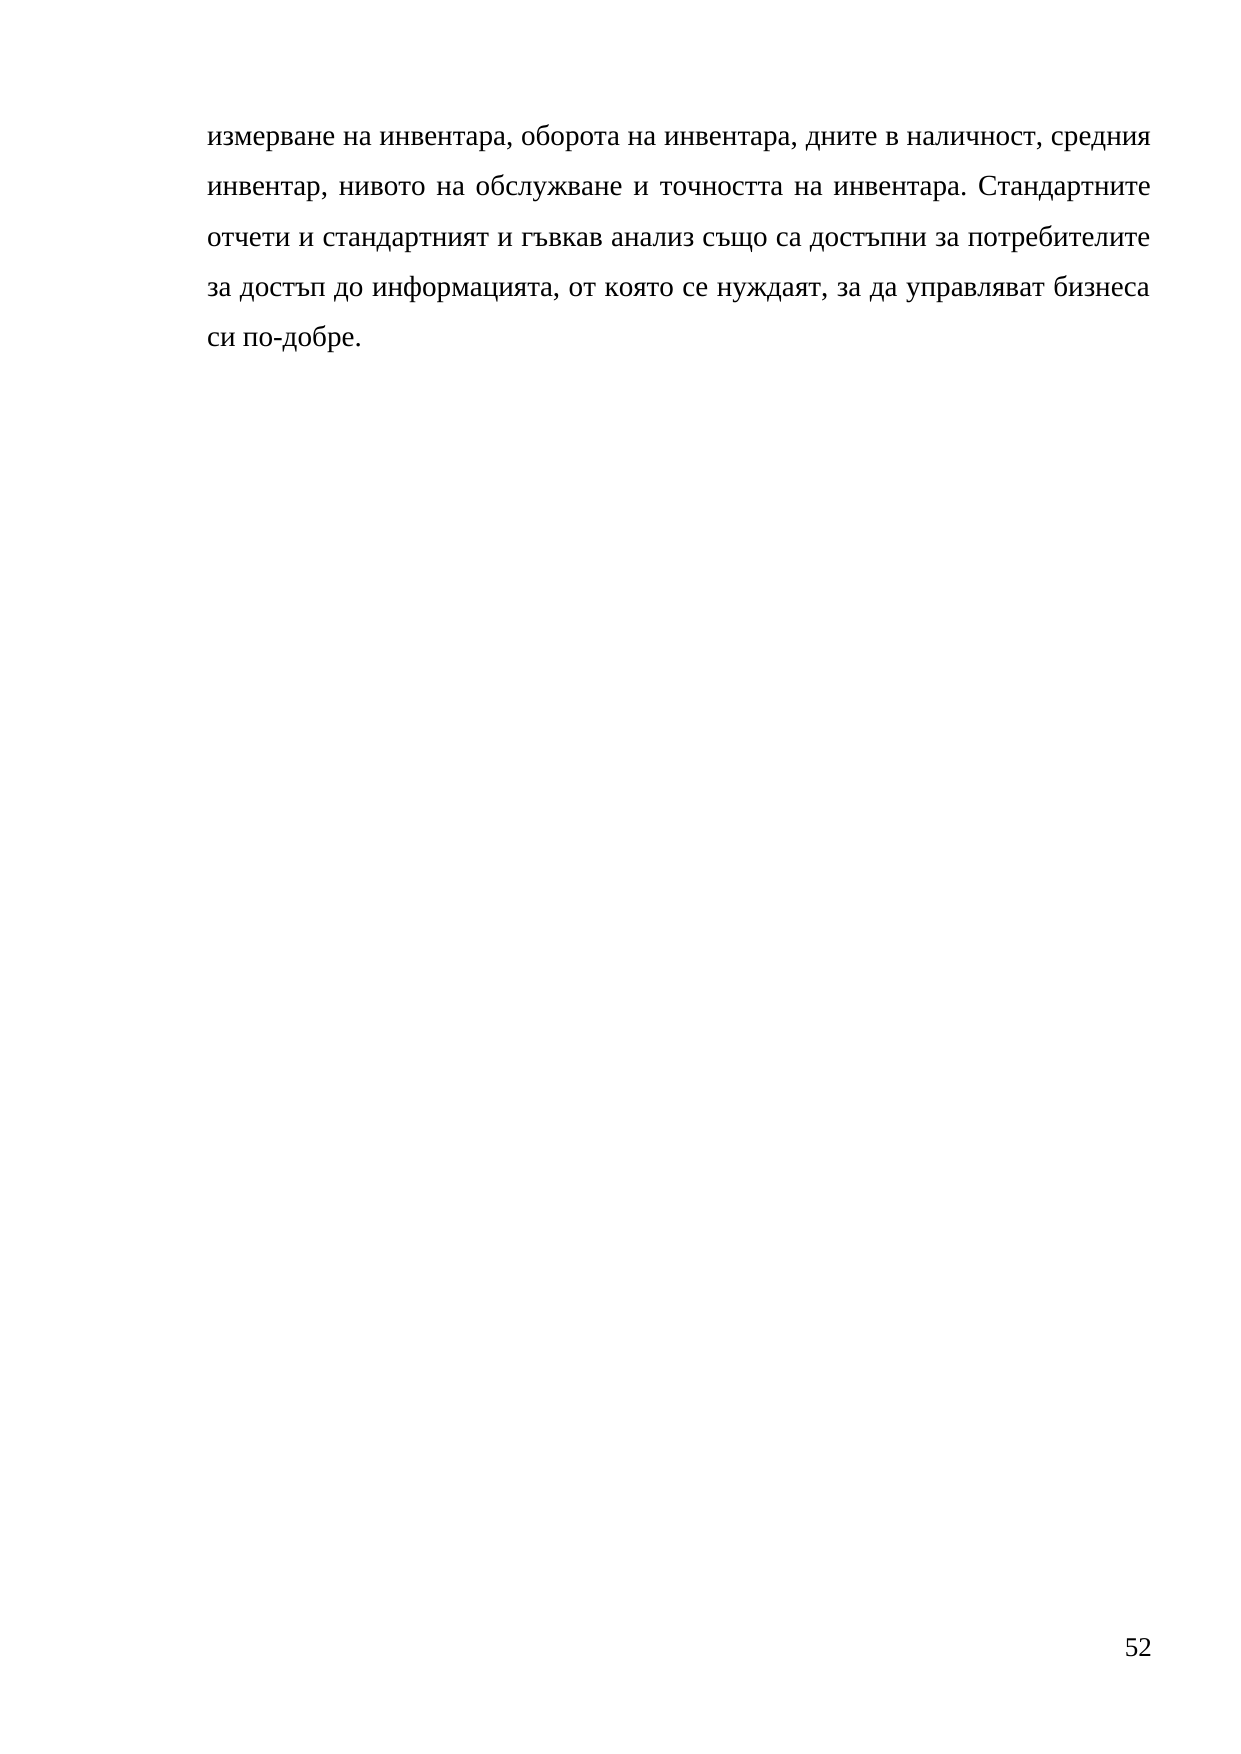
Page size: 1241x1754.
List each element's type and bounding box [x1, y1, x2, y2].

text [207, 118, 1152, 353]
